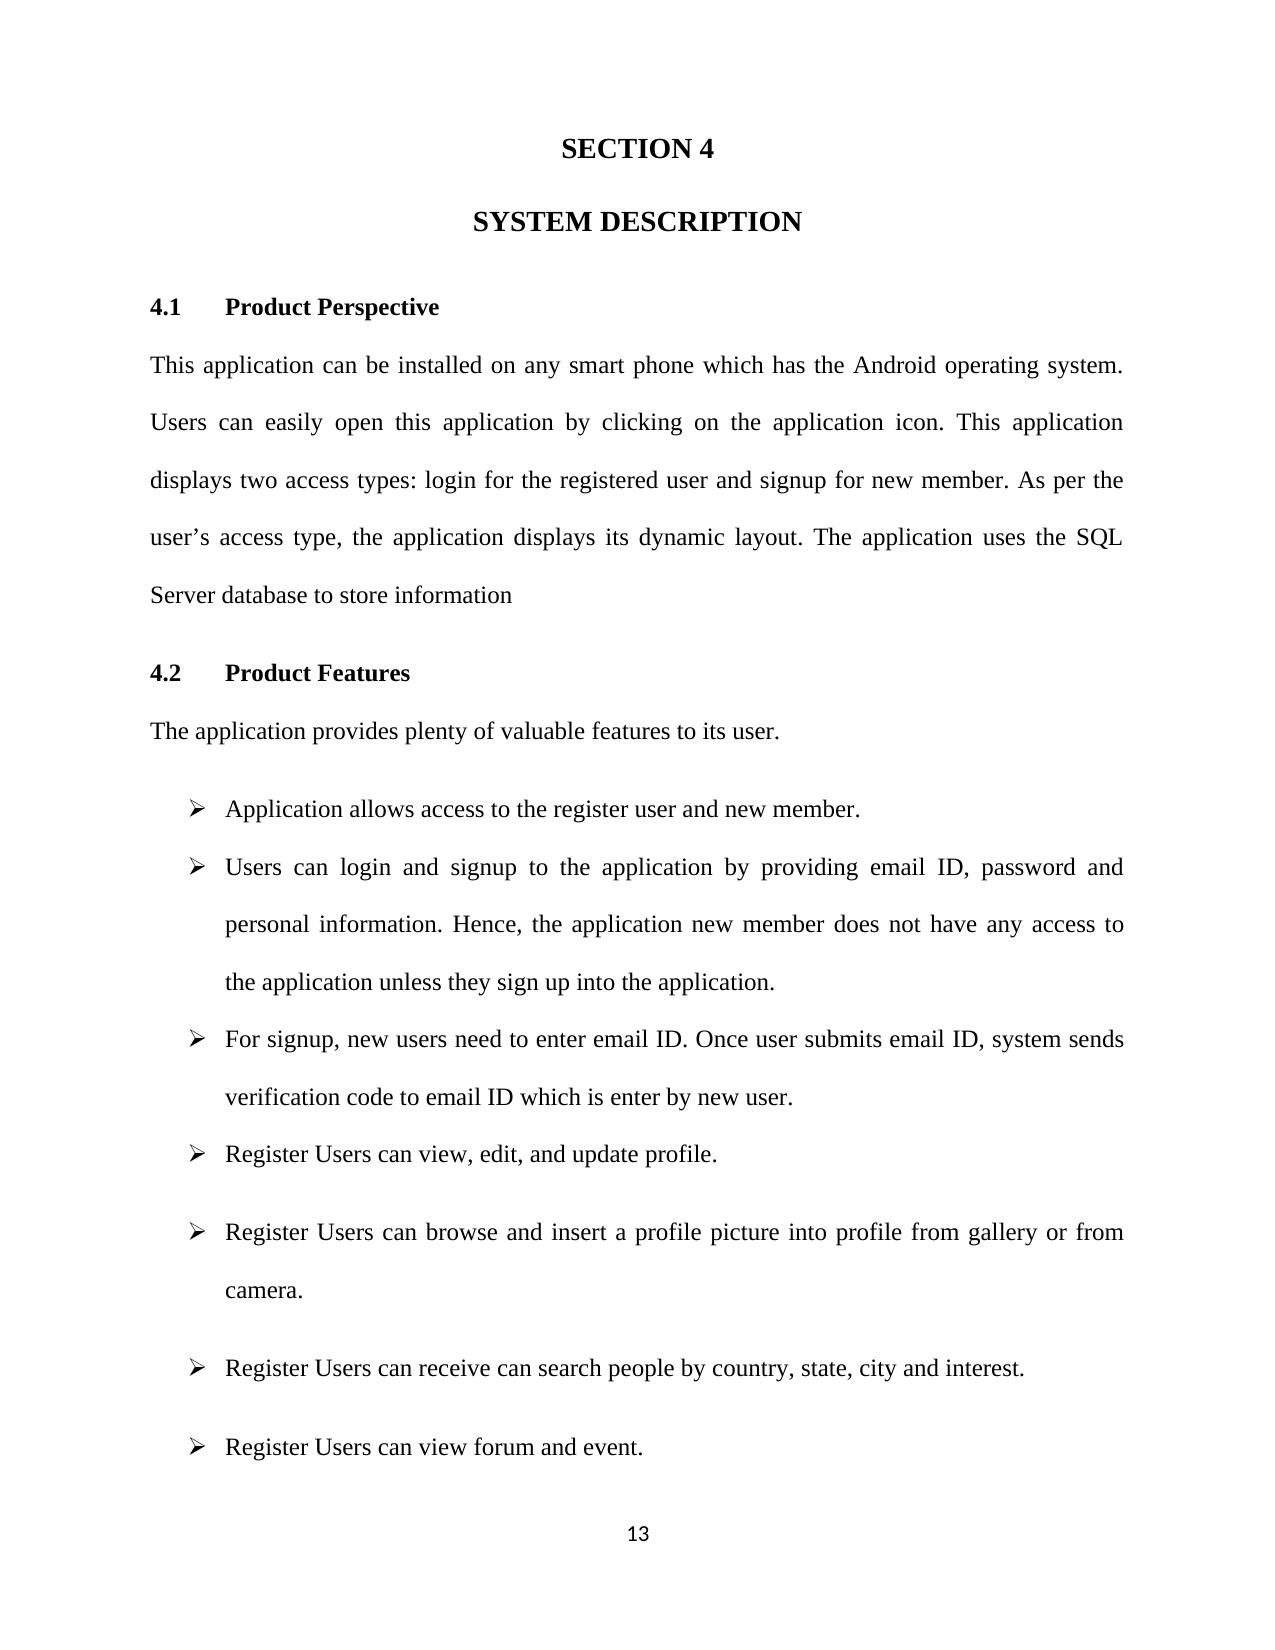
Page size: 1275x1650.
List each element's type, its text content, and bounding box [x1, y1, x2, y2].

list Register Users can receive can search people by country, state, city and interest. [187, 1353, 1125, 1382]
text This application can be installed on any smart phone which has the Android operating system. Users can easily open this application by clicking on the application icon. This application displays two access types: login for the registered user and signup for new member. As per the user’s access type, the application displays its dynamic layout. The application uses the SQL Server database to store information [150, 350, 1125, 609]
list Application allows access to the register user and new member. [187, 794, 1125, 823]
list Users can login and signup to the application by providing email ID, password and personal information. Hence, the application new member does not have any access to the application unless they sign up into the application. [187, 852, 1125, 995]
list Register Users can browse and insert a profile picture into profile from gallery or from camera. [187, 1217, 1125, 1304]
list Register Users can view forum and event. [187, 1432, 1125, 1460]
list For signup, new users need to enter email ID. Once user submits email ID, system sends verification code to email ID which is enter by new user. [187, 1024, 1125, 1110]
subtitle SECTION 4 [150, 131, 1125, 165]
subtitle Product Features [150, 658, 1125, 687]
list Register Users can view, edit, and update profile. [187, 1139, 1125, 1168]
subtitle SYSTEM DESCRIPTION [150, 204, 1125, 238]
subtitle Product Perspective [150, 292, 1125, 321]
text The application provides plenty of valuable features to its user. [150, 716, 1125, 744]
